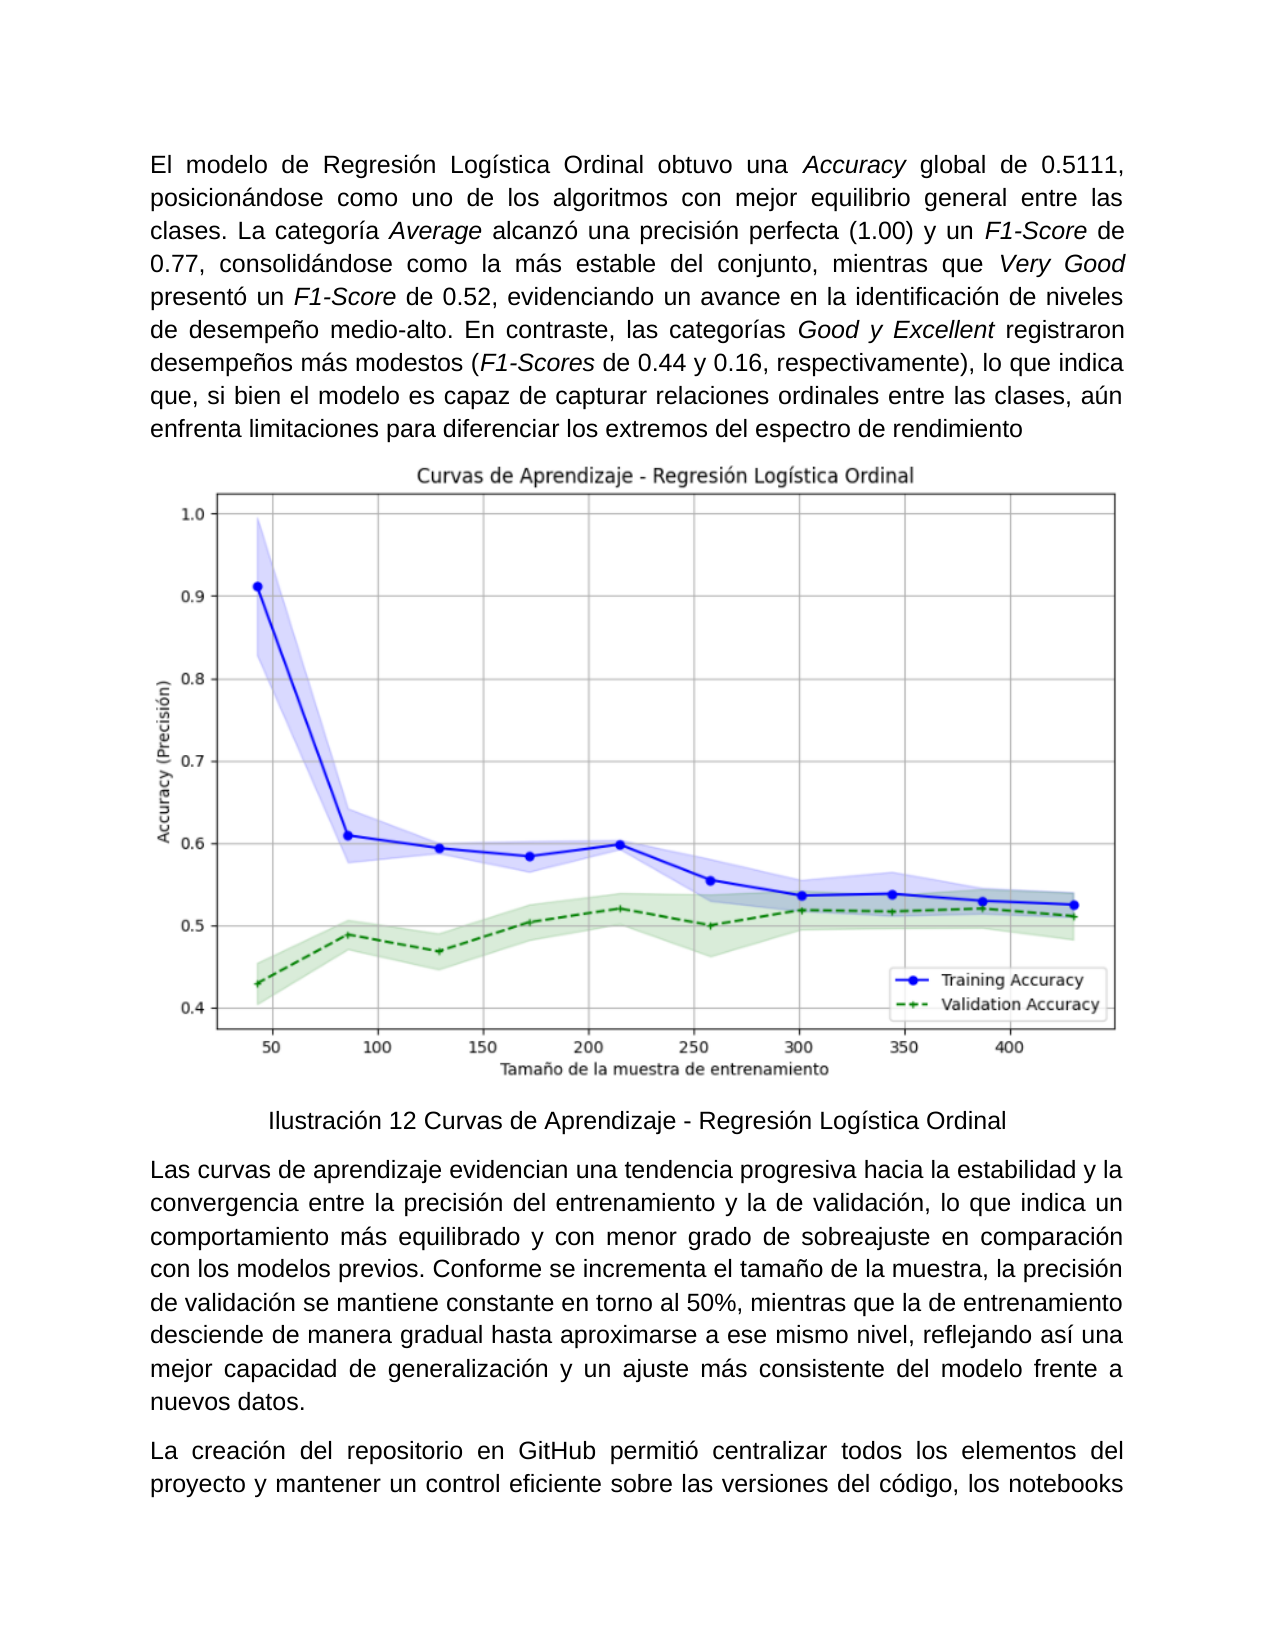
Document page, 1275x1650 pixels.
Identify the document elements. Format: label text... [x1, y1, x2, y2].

text Ilustración 12 Curvas de Aprendizaje - Regresión Logística Ordinal [150, 1106, 1125, 1134]
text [150, 1436, 1125, 1498]
text El modelo de Regresión Logística Ordinal obtuvo una Accuracy global de 0.5111, posicionándose como uno de los algoritmos con mejor equilibrio general entre las clases. La categoría Average alcanzó una precisión perfecta (1.00) y un F1-Score de 0.77, consolidándose como la más estable del conjunto, mientras que Very Good presentó un F1-Score de 0.52, evidenciando un avance en la identificación de niveles de desempeño medio-alto. En contraste, las categorías Good y Excellent registraron desempeños más modestos (F1-Scores de 0.44 y 0.16, respectivamente), lo que indica que, si bien el modelo es capaz de capturar relaciones ordinales entre las clases, aún enfrenta limitaciones para diferenciar los extremos del espectro de rendimiento [150, 150, 1125, 443]
picture [150, 463, 1125, 1085]
text Las curvas de aprendizaje evidencian una tendencia progresiva hacia la estabilidad y la convergencia entre la precisión del entrenamiento y la de validación, lo que indica un comportamiento más equilibrado y con menor grado de sobreajuste en comparación con los modelos previos. Conforme se incrementa el tamaño de la muestra, la precisión de validación se mantiene constante en torno al 50%, mientras que la de entrenamiento desciende de manera gradual hasta aproximarse a ese mismo nivel, reflejando así una mejor capacidad de generalización y un ajuste más consistente del modelo frente a nuevos datos. [150, 1155, 1125, 1415]
